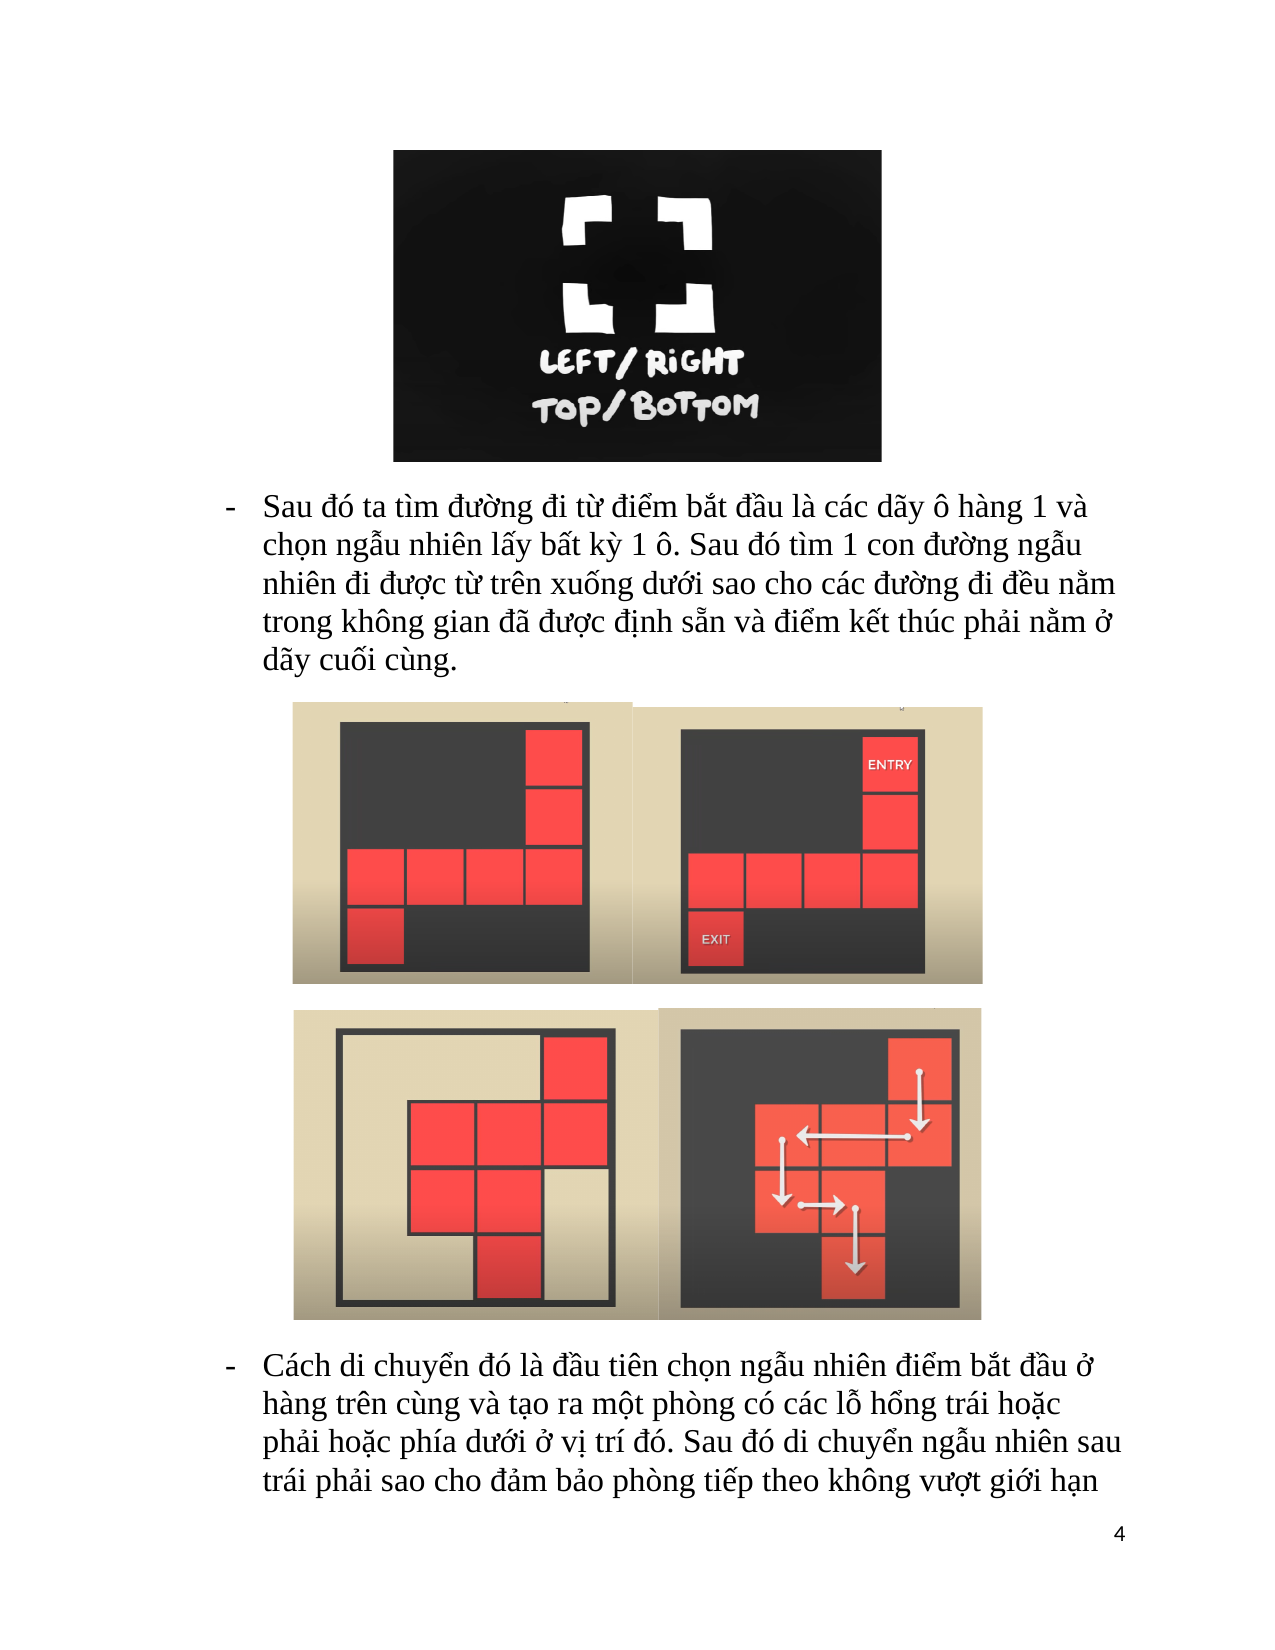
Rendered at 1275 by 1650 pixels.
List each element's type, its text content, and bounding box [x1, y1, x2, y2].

picture [393, 150, 882, 462]
picture [293, 1008, 982, 1320]
list Sau đó ta tìm đường đi từ điểm bắt đầu là các dãy ô hàng 1 và chọn ngẫu nhiên lấy bất kỳ 1 ô. Sau đó tìm 1 con đường ngẫu nhiên đi được từ trên xuống dưới sao cho các đường đi đều nằm trong không gian đã được định sẵn và điểm kết thúc phải nằm ở dãy cuối cùng. [225, 486, 1125, 678]
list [225, 1345, 1125, 1498]
picture [292, 702, 983, 984]
